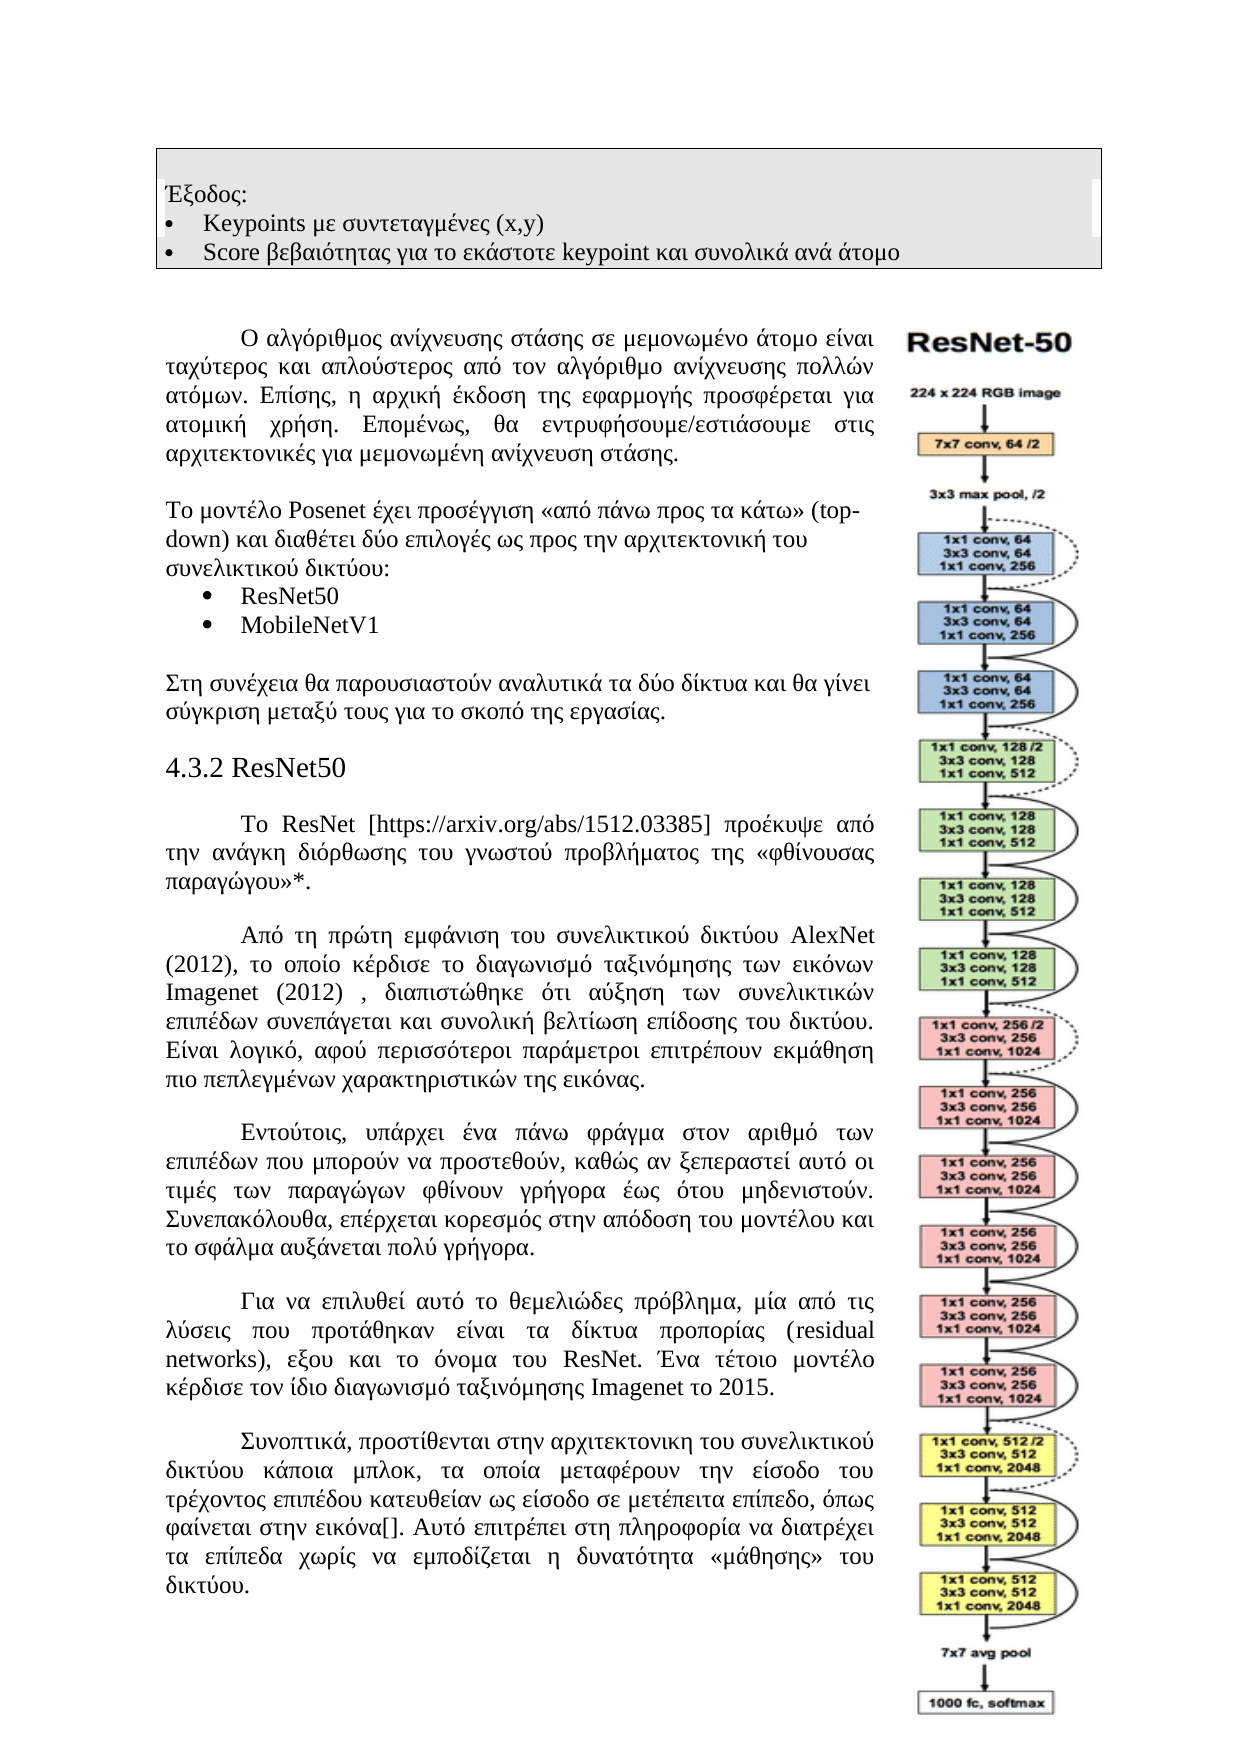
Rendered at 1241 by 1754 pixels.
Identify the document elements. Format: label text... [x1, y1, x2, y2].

text Το μοντέλο Posenet έχει προσέγγιση «από πάνω προς τα κάτω» (top-down) και διαθέτει δύο επιλογές ως προς την αρχιτεκτονική του συνελικτικού δικτύου: [165, 495, 893, 581]
subtitle 4.3.2 ResNet50 [165, 750, 893, 784]
list Score βεβαιότητας για το εκάστοτε keypoint και συνολικά ανά άτομο [157, 234, 1101, 268]
list MobileNetV1 [203, 610, 893, 639]
text Ο αλγόριθμος ανίχνευσης στάσης σε μεμονωμένο άτομο είναι ταχύτερος και απλούστερος από τον αλγόριθμο ανίχνευσης πολλών ατόμων. Επίσης, η αρχική έκδοση της εφαρμογής προσφέρεται για ατομική χρήση. Επομένως, θα εντρυφήσουμε/εστιάσουμε στις αρχιτεκτονικές για μεμονωμένη ανίχνευση στάσης. [165, 323, 893, 466]
text Συνοπτικά, προστίθενται στην αρχιτεκτονικη του συνελικτικού δικτύου κάποια μπλοκ, τα οποία μεταφέρουν την είσοδο του τρέχοντος επιπέδου κατευθείαν ως είσοδο σε μετέπειτα επίπεδο, όπως φαίνεται στην εικόνα[]. Αυτό επιτρέπει στη πληροφορία να διατρέχει τα επίπεδα χωρίς να εμποδίζεται η δυνατότητα «μάθησης» του δικτύου. [165, 1426, 893, 1599]
text Στη συνέχεια θα παρουσιαστούν αναλυτικά τα δύο δίκτυα και θα γίνει σύγκριση μεταξύ τους για το σκοπό της εργασίας. [165, 668, 893, 725]
text Έξοδος: [165, 179, 1092, 208]
text Εντούτοις, υπάρχει ένα πάνω φράγμα στον αριθμό των επιπέδων που μπορούν να προστεθούν, καθώς αν ξεπεραστεί αυτό οι τιμές των παραγώγων φθίνουν γρήγορα έως ότου μηδενιστούν. Συνεπακόλουθα, επέρχεται κορεσμός στην απόδοση του μοντέλου και το σφάλμα αυξάνεται πολύ γρήγορα. [165, 1117, 893, 1261]
text Για να επιλυθεί αυτό το θεμελιώδες πρόβλημα, μία από τις λύσεις που προτάθηκαν είναι τα δίκτυα προπορίας (residual networks), εξου και το όνομα του ResNet. Ένα τέτοιο μοντέλο κέρδισε τον ίδιο διαγωνισμό ταξινόμησης Imagenet το 2015. [165, 1286, 893, 1401]
text Το ResNet [https://arxiv.org/abs/1512.03385] προέκυψε από την ανάγκη διόρθωσης του γνωστού προβλήματος της «φθίνουσας παραγώγου»*. [165, 809, 893, 895]
list Keypoints με συντεταγμένες (x,y) [165, 208, 1092, 234]
text Από τη πρώτη εμφάνιση του συνελικτικού δικτύου AlexNet (2012), το οποίο κέρδισε το διαγωνισμό ταξινόμησης των εικόνων Imagenet (2012) , διαπιστώθηκε ότι αύξηση των συνελικτικών επιπέδων συνεπάγεται και συνολική βελτίωση επίδοσης του δικτύου. Είναι λογικό, αφού περισσότεροι παράμετροι επιτρέπουν εκμάθηση πιο πεπλεγμένων χαρακτηριστικών της εικόνας. [165, 920, 893, 1092]
list ResNet50 [203, 581, 893, 610]
picture [893, 322, 1093, 1742]
